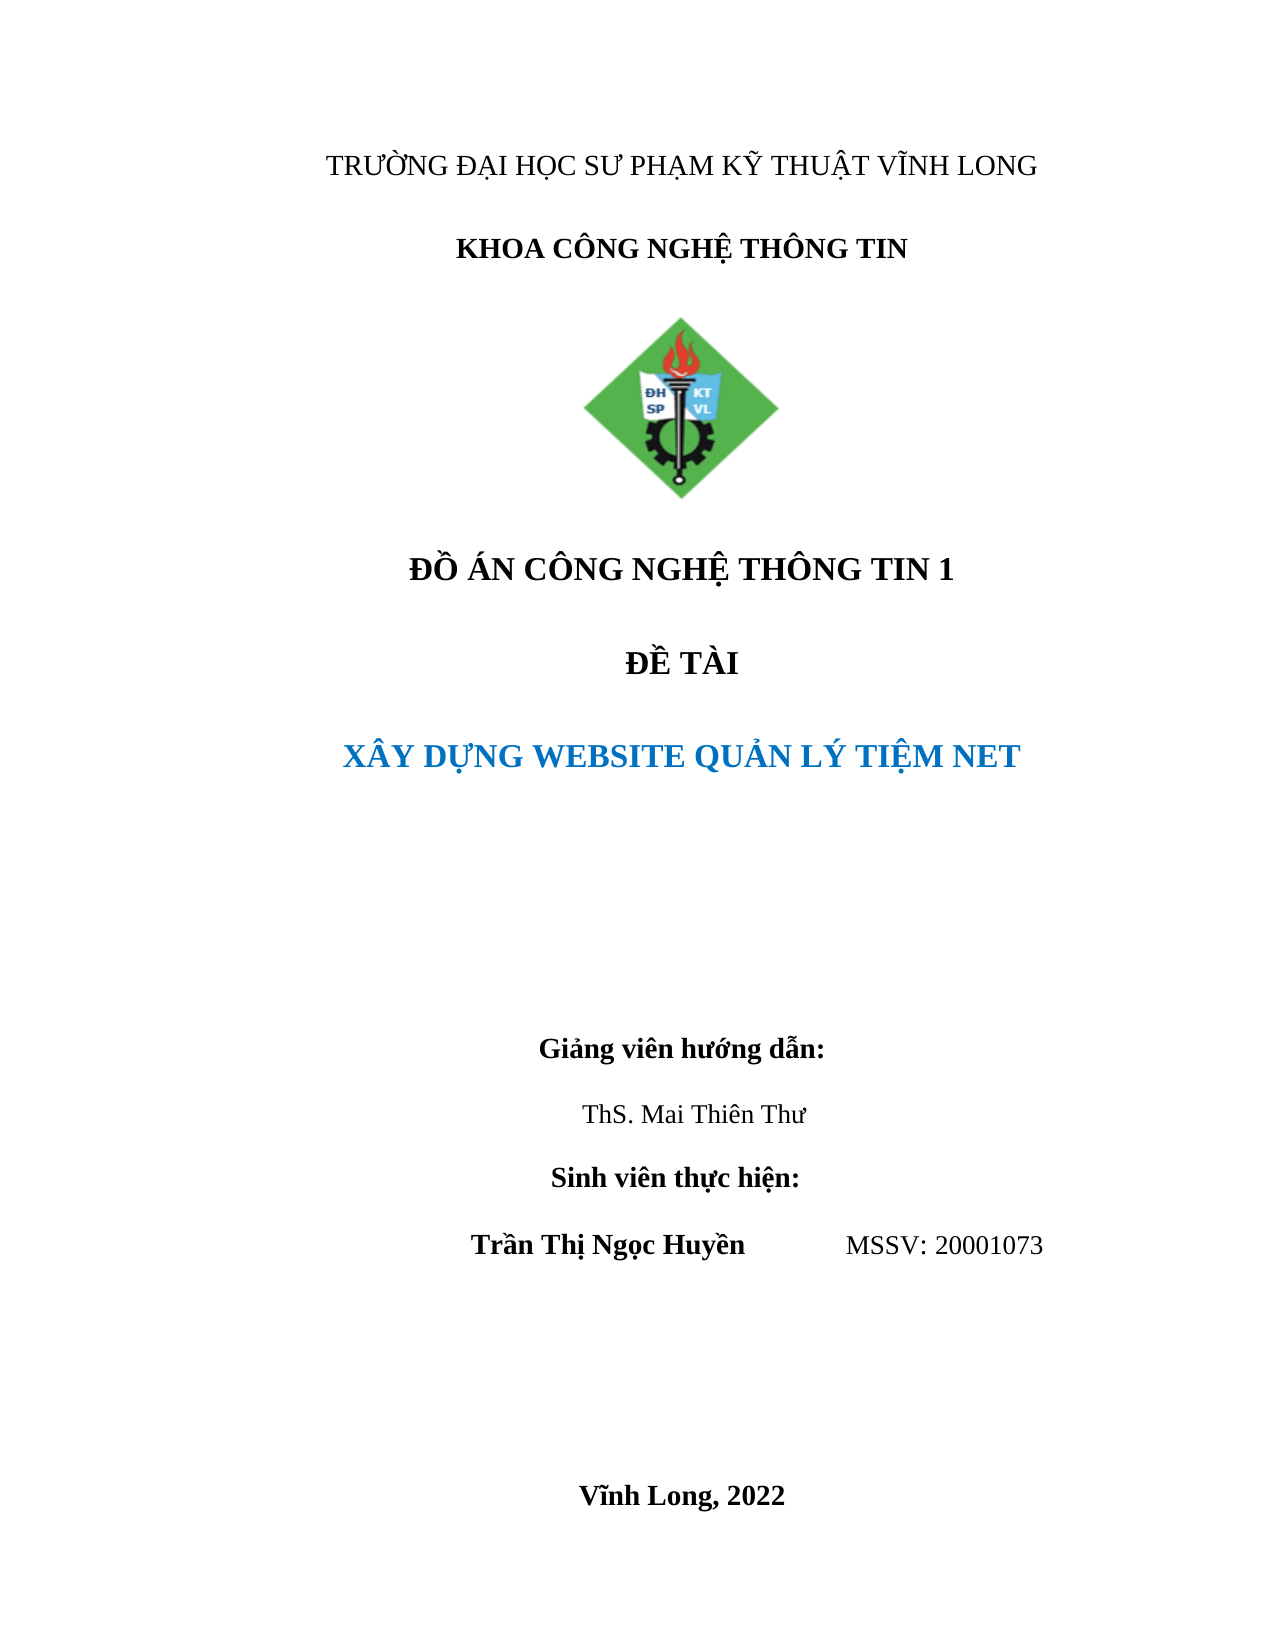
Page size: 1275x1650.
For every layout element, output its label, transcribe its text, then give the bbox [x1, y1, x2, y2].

text Giảng viên hướng dẫn: [207, 1031, 1157, 1064]
text ĐỒ ÁN CÔNG NGHỆ THÔNG TIN 1 [207, 549, 1157, 588]
text Trần Thị Ngọc Huyền MSSV: 20001073 [207, 1227, 1157, 1261]
text ĐỀ TÀI [207, 643, 1157, 681]
text ThS. Mai Thiên Thư [507, 1098, 1157, 1129]
text Vĩnh Long, 2022 [207, 1478, 1157, 1512]
text TRƯỜNG ĐẠI HỌC SƯ PHẠM KỸ THUẬT VĨNH LONG [207, 148, 1157, 181]
text XÂY DỰNG WEBSITE QUẢN LÝ TIỆM NET [207, 736, 1157, 774]
text KHOA CÔNG NGHỆ THÔNG TIN [207, 231, 1157, 265]
picture [581, 315, 782, 502]
text Sinh viên thực hiện: [207, 1160, 1157, 1194]
